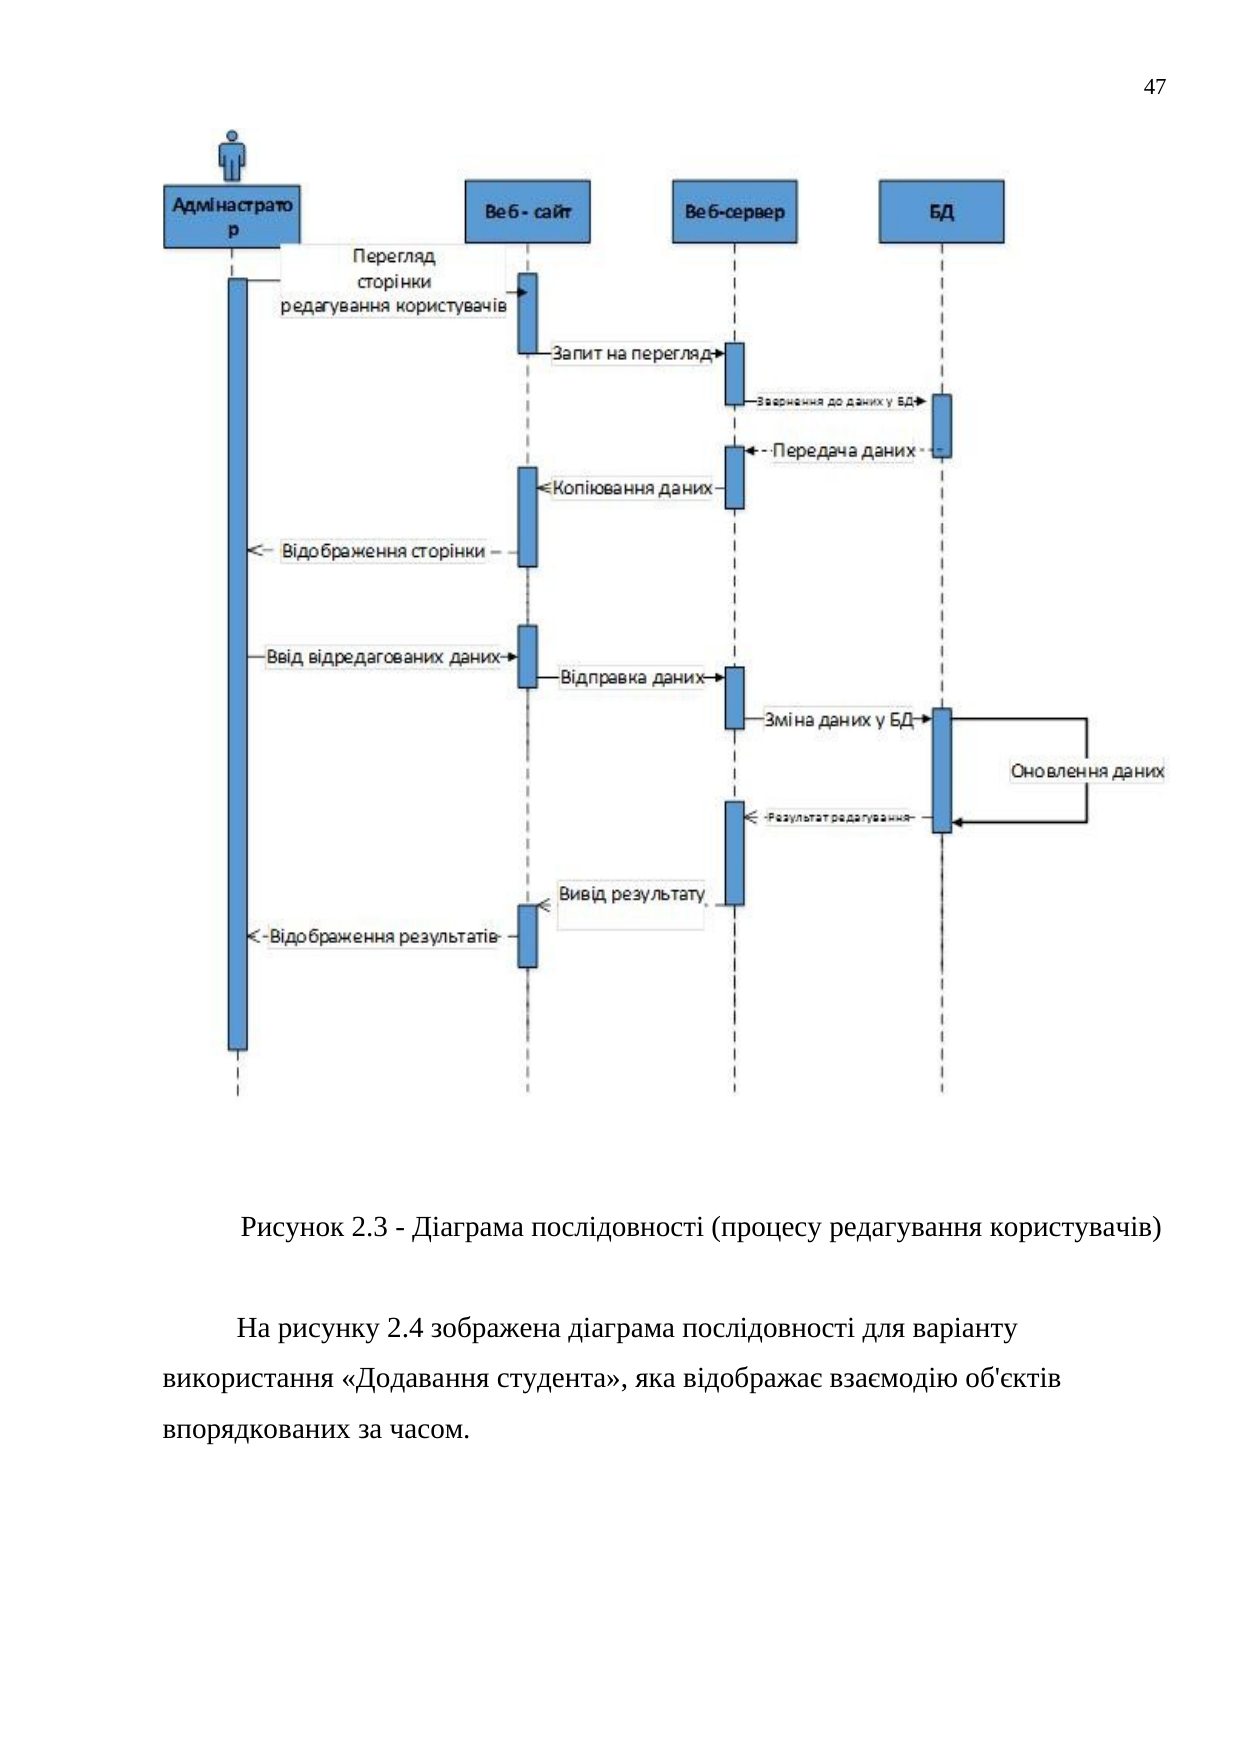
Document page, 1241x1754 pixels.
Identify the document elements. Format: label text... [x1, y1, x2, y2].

text На рисунку 2.4 зображена діаграма послідовності для варіанту використання «Додавання студента», яка відображає взаємодію об'єктів впорядкованих за часом. [162, 1310, 1167, 1445]
text Рисунок 2.3 - Діаграма послідовності (процесу редагування користувачів) [240, 1209, 1221, 1243]
picture [162, 128, 1171, 1105]
